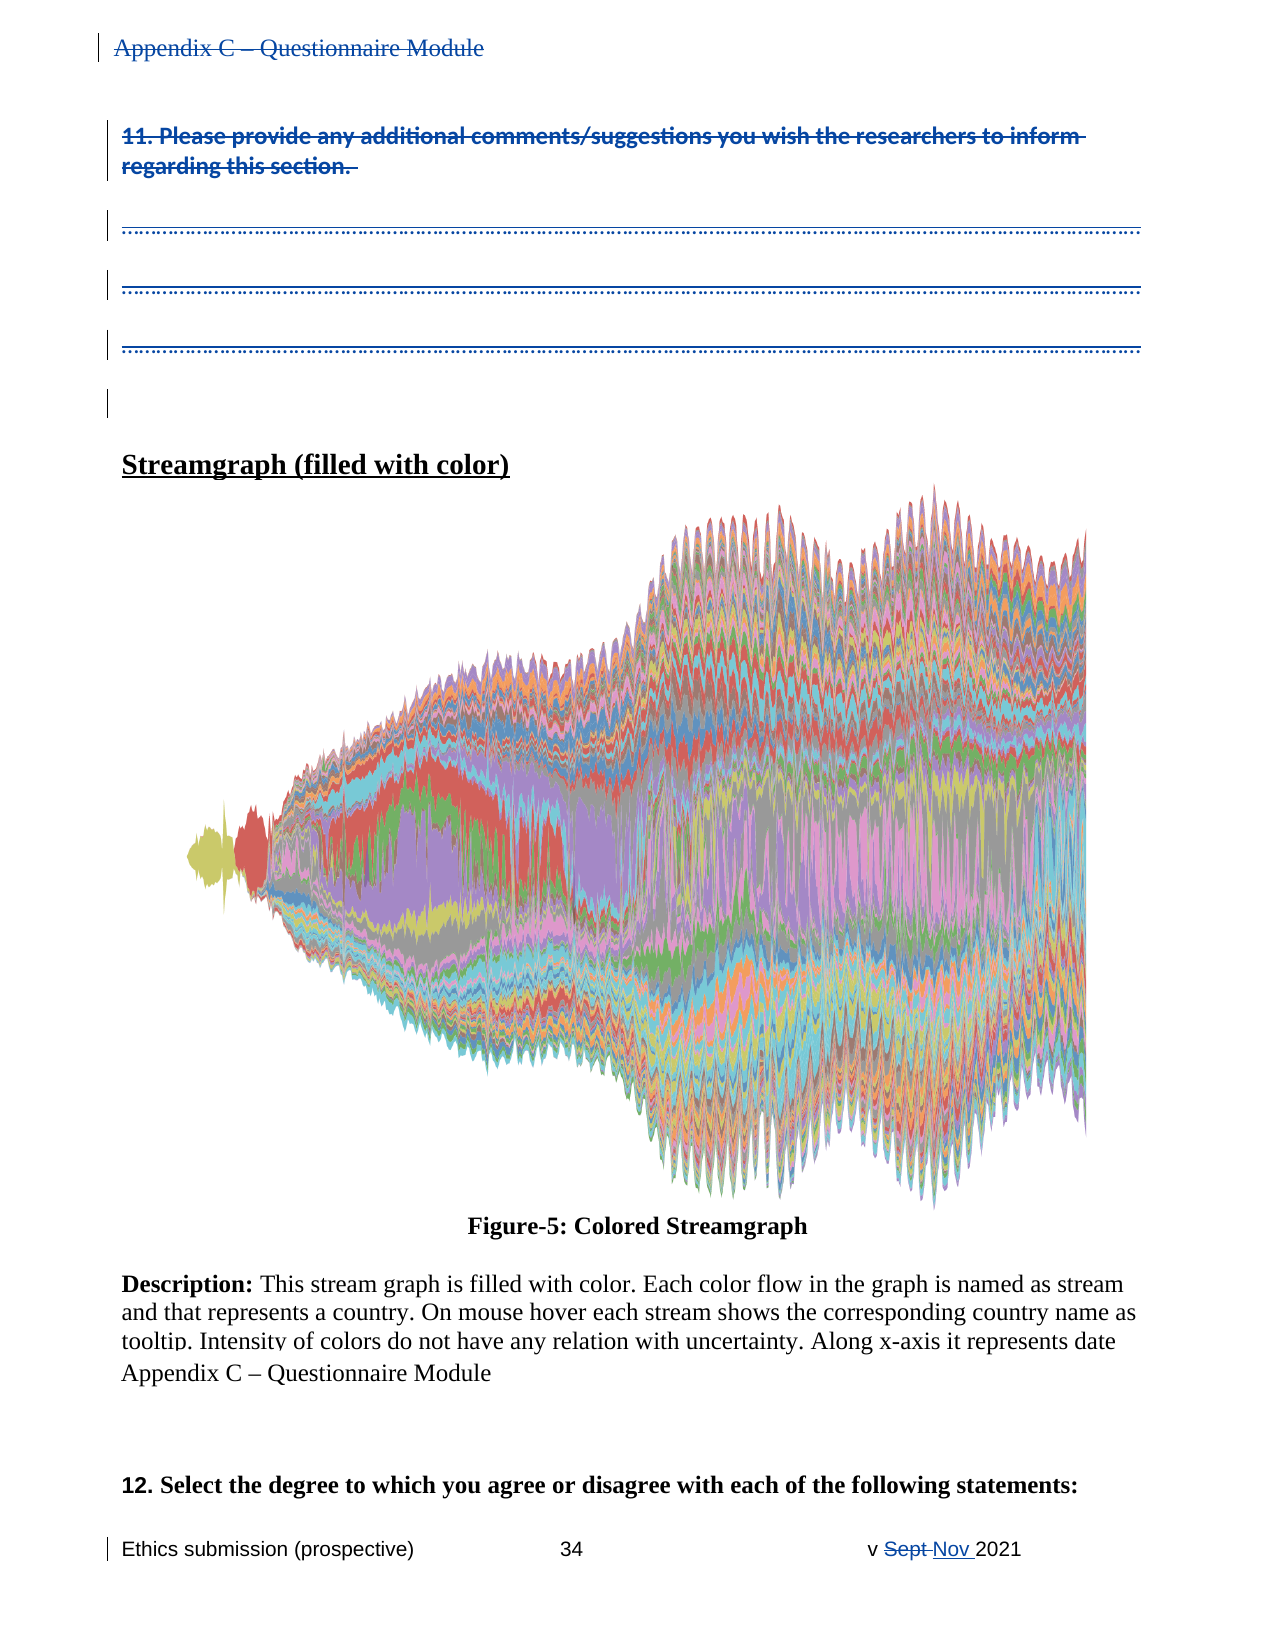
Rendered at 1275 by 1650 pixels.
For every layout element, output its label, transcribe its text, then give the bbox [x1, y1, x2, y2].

text 12. Select the degree to which you agree or disagree with each of the following statements: [121, 1470, 1153, 1499]
text Description: This stream graph is filled with color. Each color flow in the graph is named as stream and that represents a country. On mouse hover each stream shows the corresponding country name as tooltip. Intensity of colors do not have any relation with uncertainty. Along x-axis it represents date and y-axis represent the counts. [121, 1269, 1153, 1384]
text Figure-5: Colored Streamgraph [121, 1211, 1153, 1240]
picture [181, 480, 1094, 1212]
text Streamgraph (filled with color) [121, 447, 1153, 480]
